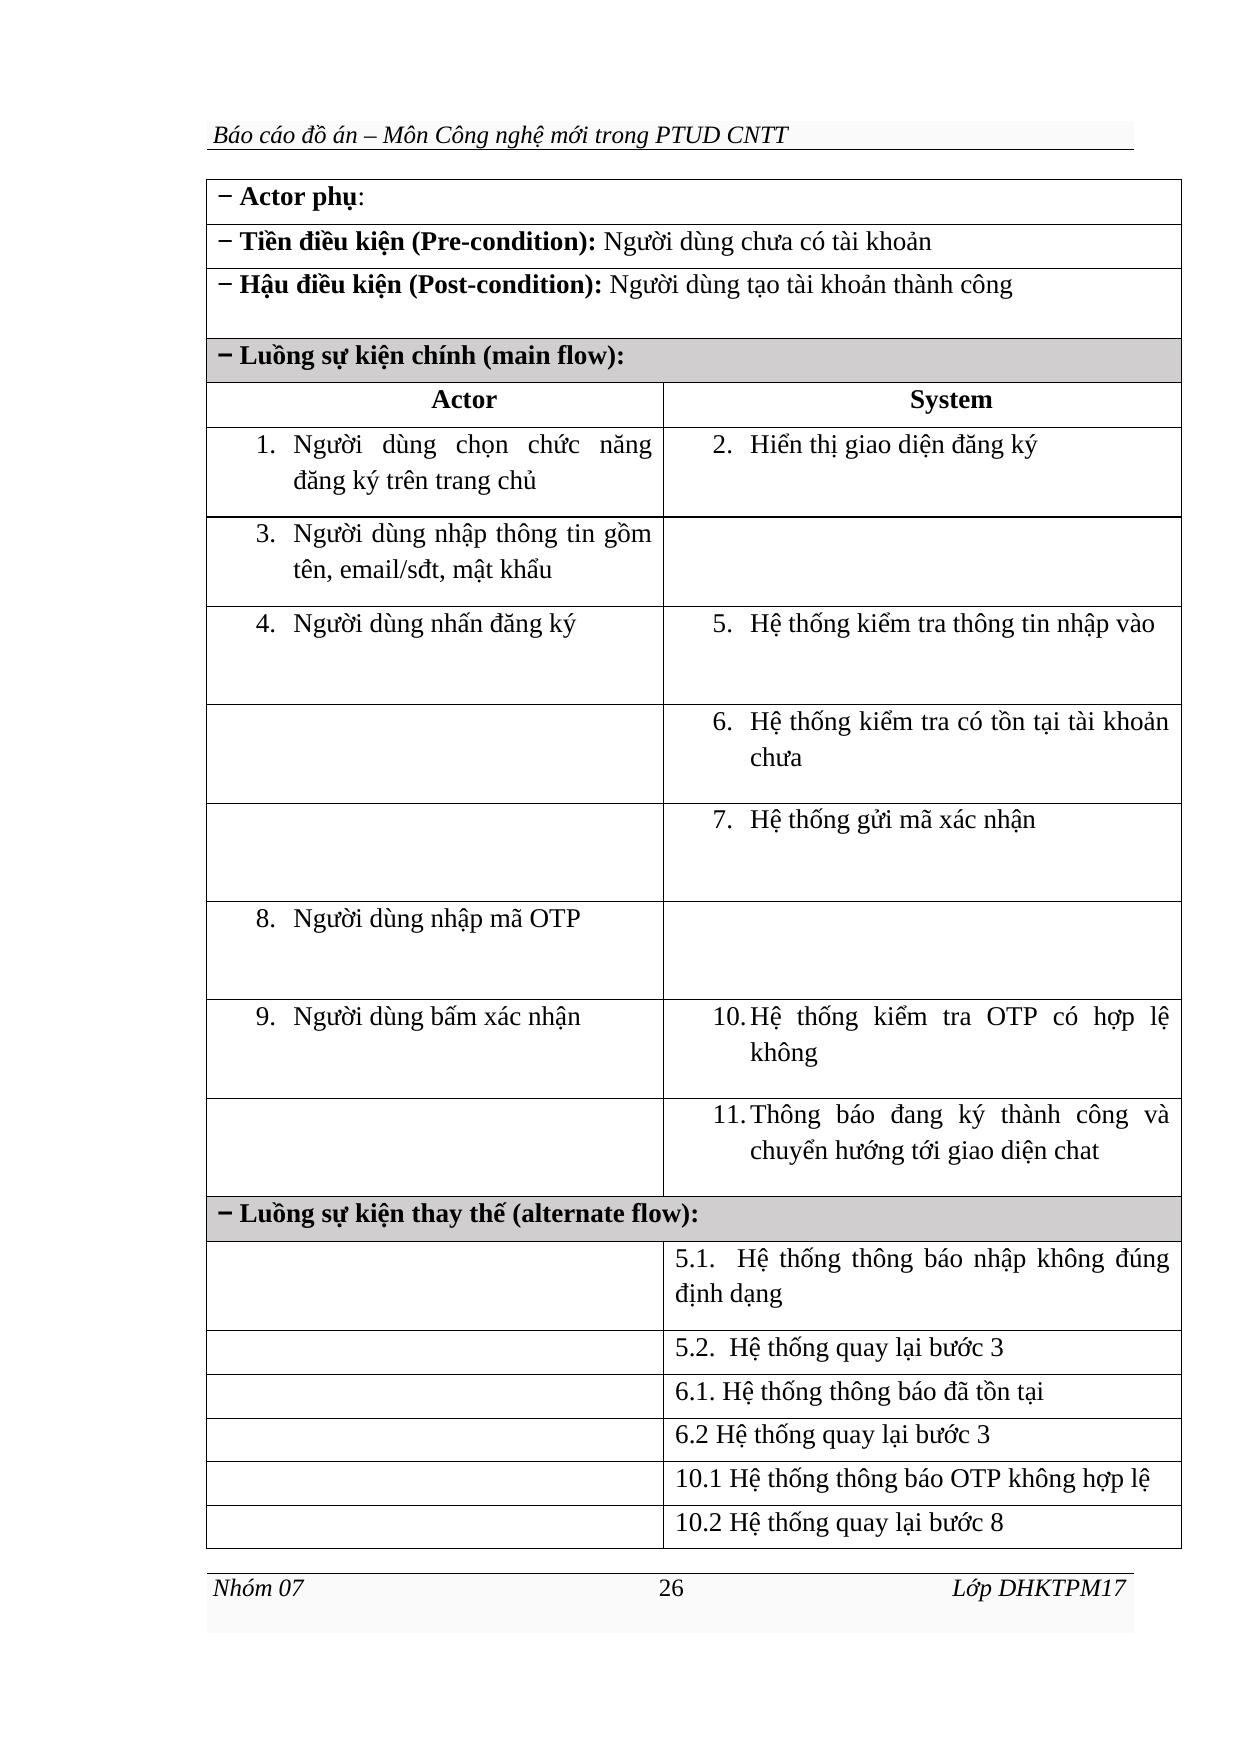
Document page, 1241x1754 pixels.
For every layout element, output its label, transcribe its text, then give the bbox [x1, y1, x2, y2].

table_cell Người dùng nhập thông tin gồm tên, email/sđt, mật khẩu [207, 518, 663, 606]
table_cell Hệ thống kiểm tra OTP có hợp lệ không [664, 1000, 1181, 1098]
table_cell [207, 705, 663, 803]
table_cell 5.1. Hệ thống thông báo nhập không đúng định dạng [664, 1242, 1181, 1330]
table_cell Actor phụ: [207, 180, 1181, 224]
table_cell 10.2 Hệ thống quay lại bước 8 [664, 1506, 1181, 1548]
table_cell Tiền điều kiện (Pre-condition): Người dùng chưa có tài khoản [207, 225, 1181, 267]
table_cell Actor [207, 383, 663, 427]
table_cell 6.2 Hệ thống quay lại bước 3 [664, 1419, 1181, 1461]
table_cell Hậu điều kiện (Post-condition): Người dùng tạo tài khoản thành công [207, 269, 1181, 338]
table_cell System [664, 383, 1181, 427]
table_cell Người dùng nhập mã OTP [207, 902, 663, 999]
table_cell Thông báo đang ký thành công và chuyển hướng tới giao diện chat [664, 1099, 1181, 1196]
table_cell 5.2. Hệ thống quay lại bước 3 [664, 1331, 1181, 1374]
table_cell Hiển thị giao diện đăng ký [664, 428, 1181, 516]
table_cell Hệ thống gửi mã xác nhận [664, 804, 1181, 901]
table_cell Hệ thống kiểm tra thông tin nhập vào [664, 607, 1181, 704]
table_cell [207, 804, 663, 901]
table_cell [664, 518, 1181, 606]
table_cell [207, 1242, 663, 1330]
table_cell [207, 1506, 663, 1548]
table_cell Luồng sự kiện thay thế (alternate flow): [207, 1197, 1181, 1241]
table_cell Luồng sự kiện chính (main flow): [207, 339, 1181, 382]
table_cell [207, 1375, 663, 1417]
table_cell Hệ thống kiểm tra có tồn tại tài khoản chưa [664, 705, 1181, 803]
table_cell [207, 1462, 663, 1505]
table_cell [664, 902, 1181, 999]
table_cell Người dùng bấm xác nhận [207, 1000, 663, 1098]
table_cell Người dùng chọn chức năng đăng ký trên trang chủ [207, 428, 663, 516]
table_cell Người dùng nhấn đăng ký [207, 607, 663, 704]
table_cell 6.1. Hệ thống thông báo đã tồn tại [664, 1375, 1181, 1417]
table_cell [207, 1099, 663, 1196]
table_cell [207, 1419, 663, 1461]
table_cell 10.1 Hệ thống thông báo OTP không hợp lệ [664, 1462, 1181, 1505]
table_cell [207, 1331, 663, 1374]
